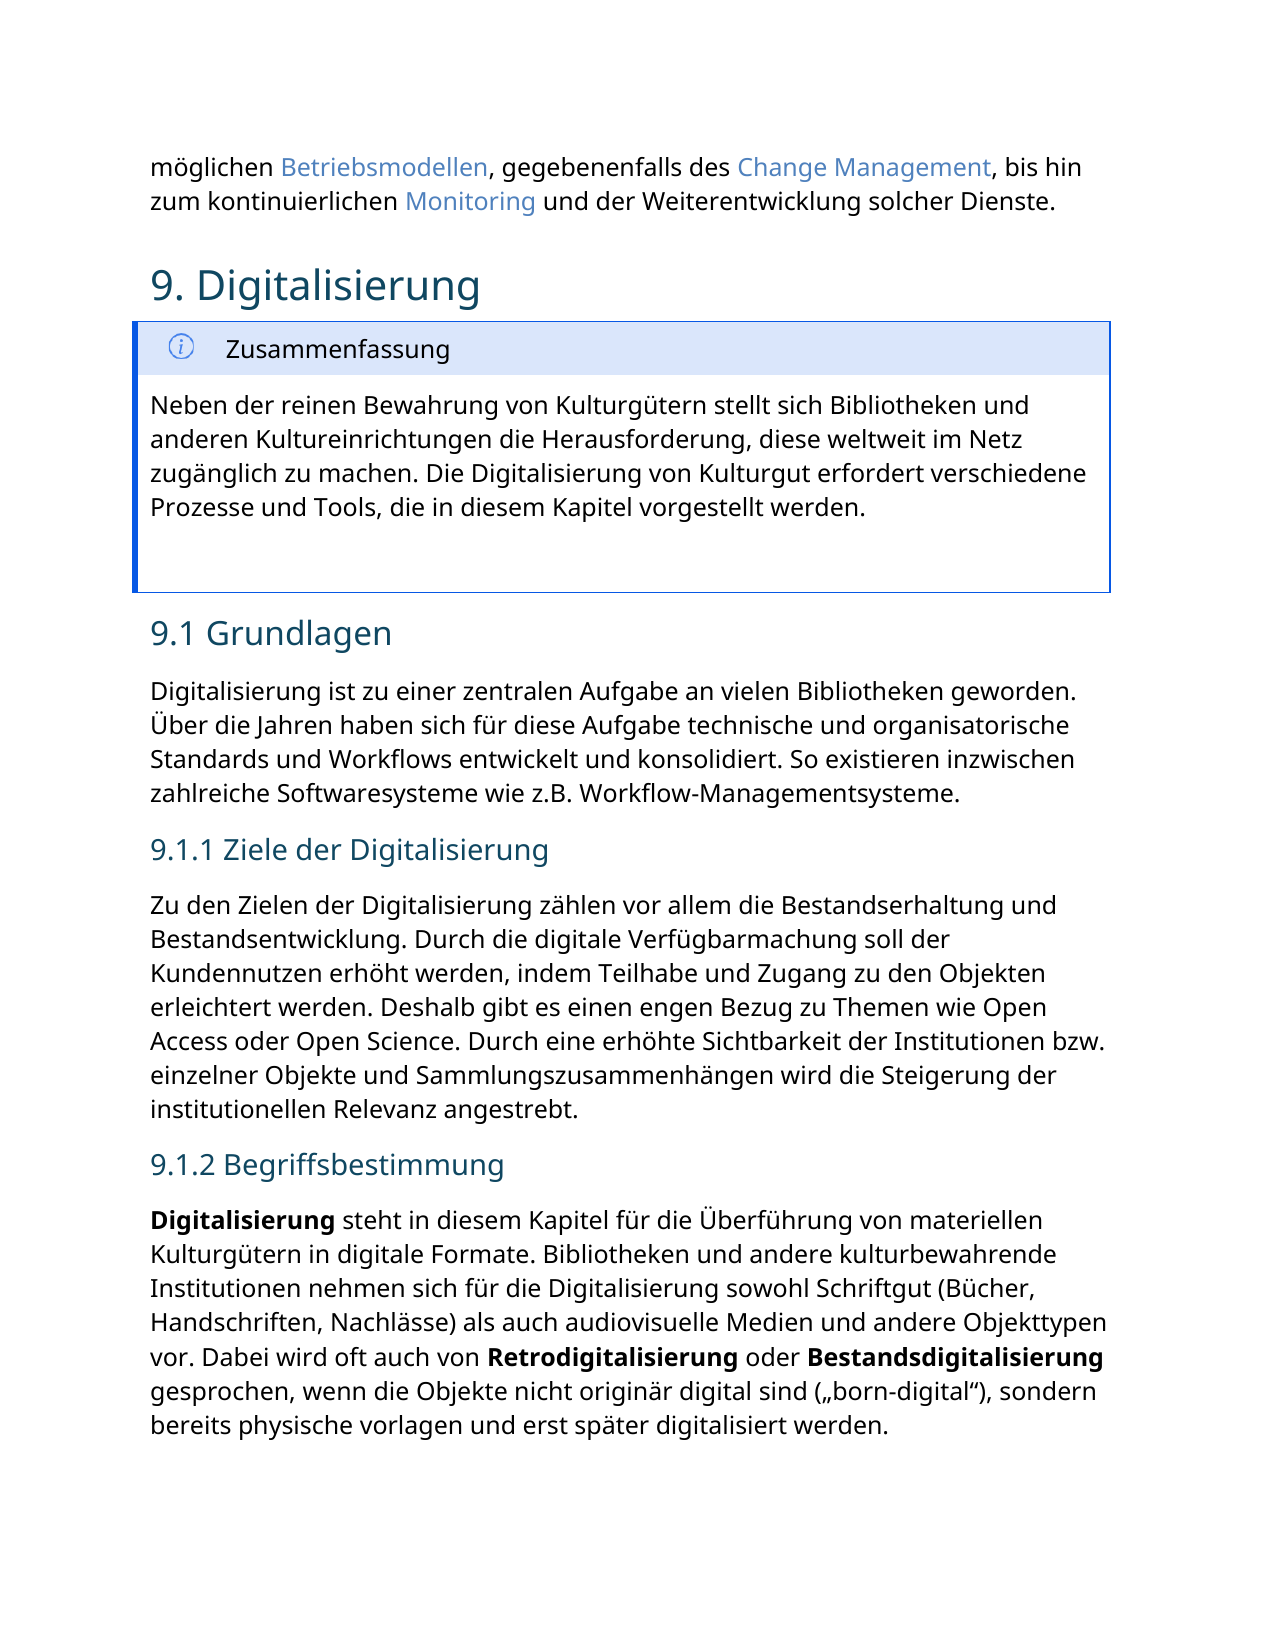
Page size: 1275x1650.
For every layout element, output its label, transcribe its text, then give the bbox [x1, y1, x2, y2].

subtitle 9. Digitalisierung [150, 256, 1125, 312]
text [150, 150, 1125, 218]
table_cell Neben der reinen Bewahrung von Kulturgütern stellt sich Bibliotheken und anderen Kultureinrichtungen die Herausforderung, diese weltweit im Netz zugänglich zu machen. Die Digitalisierung von Kulturgut erfordert verschiedene Prozesse und Tools, die in diesem Kapitel vorgestellt werden. [138, 375, 1109, 592]
text Digitalisierung steht in diesem Kapitel für die Überführung von materiellen Kulturgütern in digitale Formate. Bibliotheken und andere kulturbewahrende Institutionen nehmen sich für die Digitalisierung sowohl Schriftgut (Bücher, Handschriften, Nachlässe) als auch audiovisuelle Medien und andere Objekttypen vor. Dabei wird oft auch von Retrodigitalisierung oder Bestandsdigitalisierung gesprochen, wenn die Objekte nicht originär digital sind („born-digital“), sondern bereits physische vorlagen und erst später digitalisiert werden. [150, 1203, 1125, 1441]
text Digitalisierung ist zu einer zentralen Aufgabe an vielen Bibliotheken geworden. Über die Jahren haben sich für diese Aufgabe technische und organisatorische Standards und Workflows entwickelt und konsolidiert. So existieren inzwischen zahlreiche Softwaresysteme wie z.B. Workflow-Managementsysteme. [150, 674, 1125, 810]
subtitle 9.1.1 Ziele der Digitalisierung [150, 829, 1125, 868]
subtitle 9.1 Grundlagen [150, 610, 1125, 655]
picture [168, 333, 194, 359]
table_header Zusammenfassung [138, 322, 1109, 375]
text Zu den Zielen der Digitalisierung zählen vor allem die Bestandserhaltung und Bestandsentwicklung. Durch die digitale Verfügbarmachung soll der Kundennutzen erhöht werden, indem Teilhabe und Zugang zu den Objekten erleichtert werden. Deshalb gibt es einen engen Bezug zu Themen wie Open Access oder Open Science. Durch eine erhöhte Sichtbarkeit der Institutionen bzw. einzelner Objekte und Sammlungszusammenhängen wird die Steigerung der institutionellen Relevanz angestrebt. [150, 887, 1125, 1126]
subtitle 9.1.2 Begriffsbestimmung [150, 1144, 1125, 1184]
